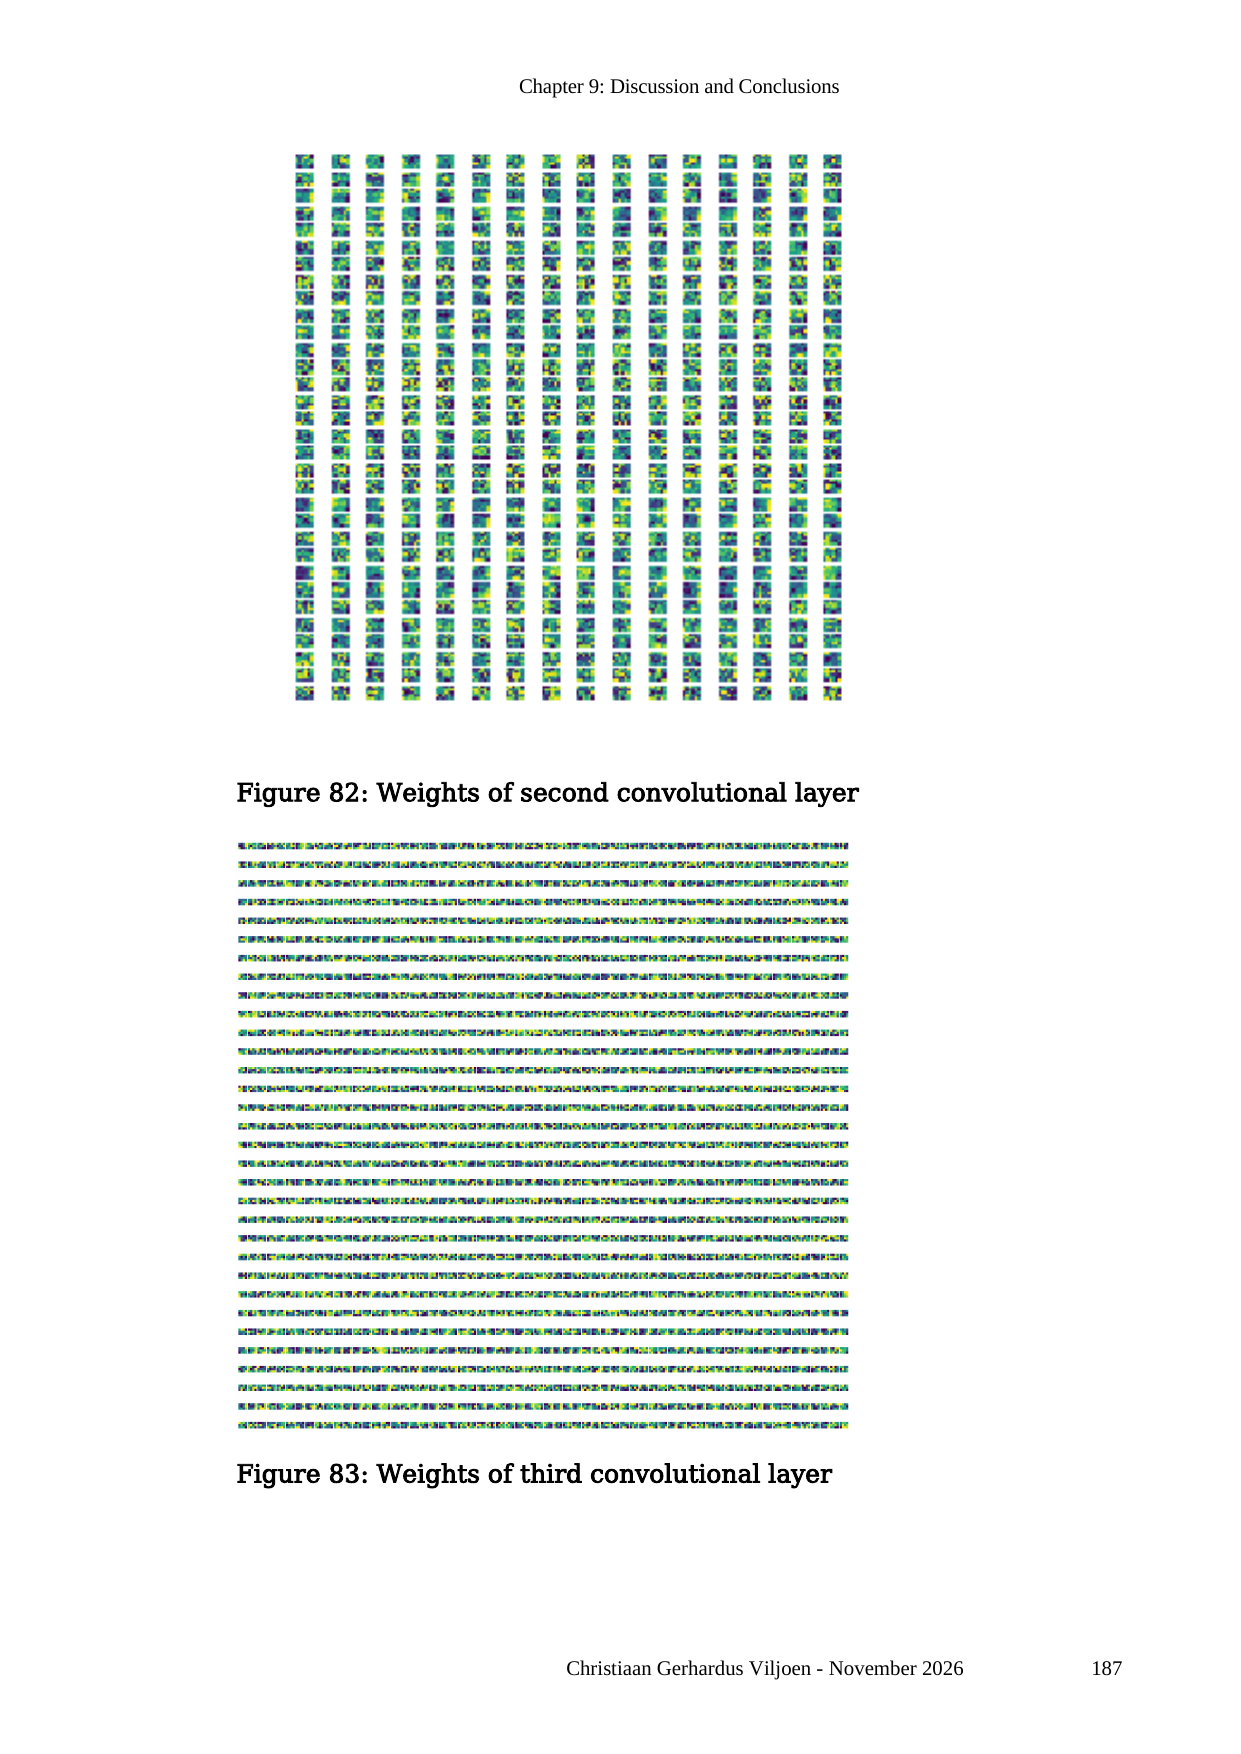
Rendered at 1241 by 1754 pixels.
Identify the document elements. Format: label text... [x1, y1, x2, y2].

picture [236, 842, 849, 1431]
picture [236, 135, 860, 749]
